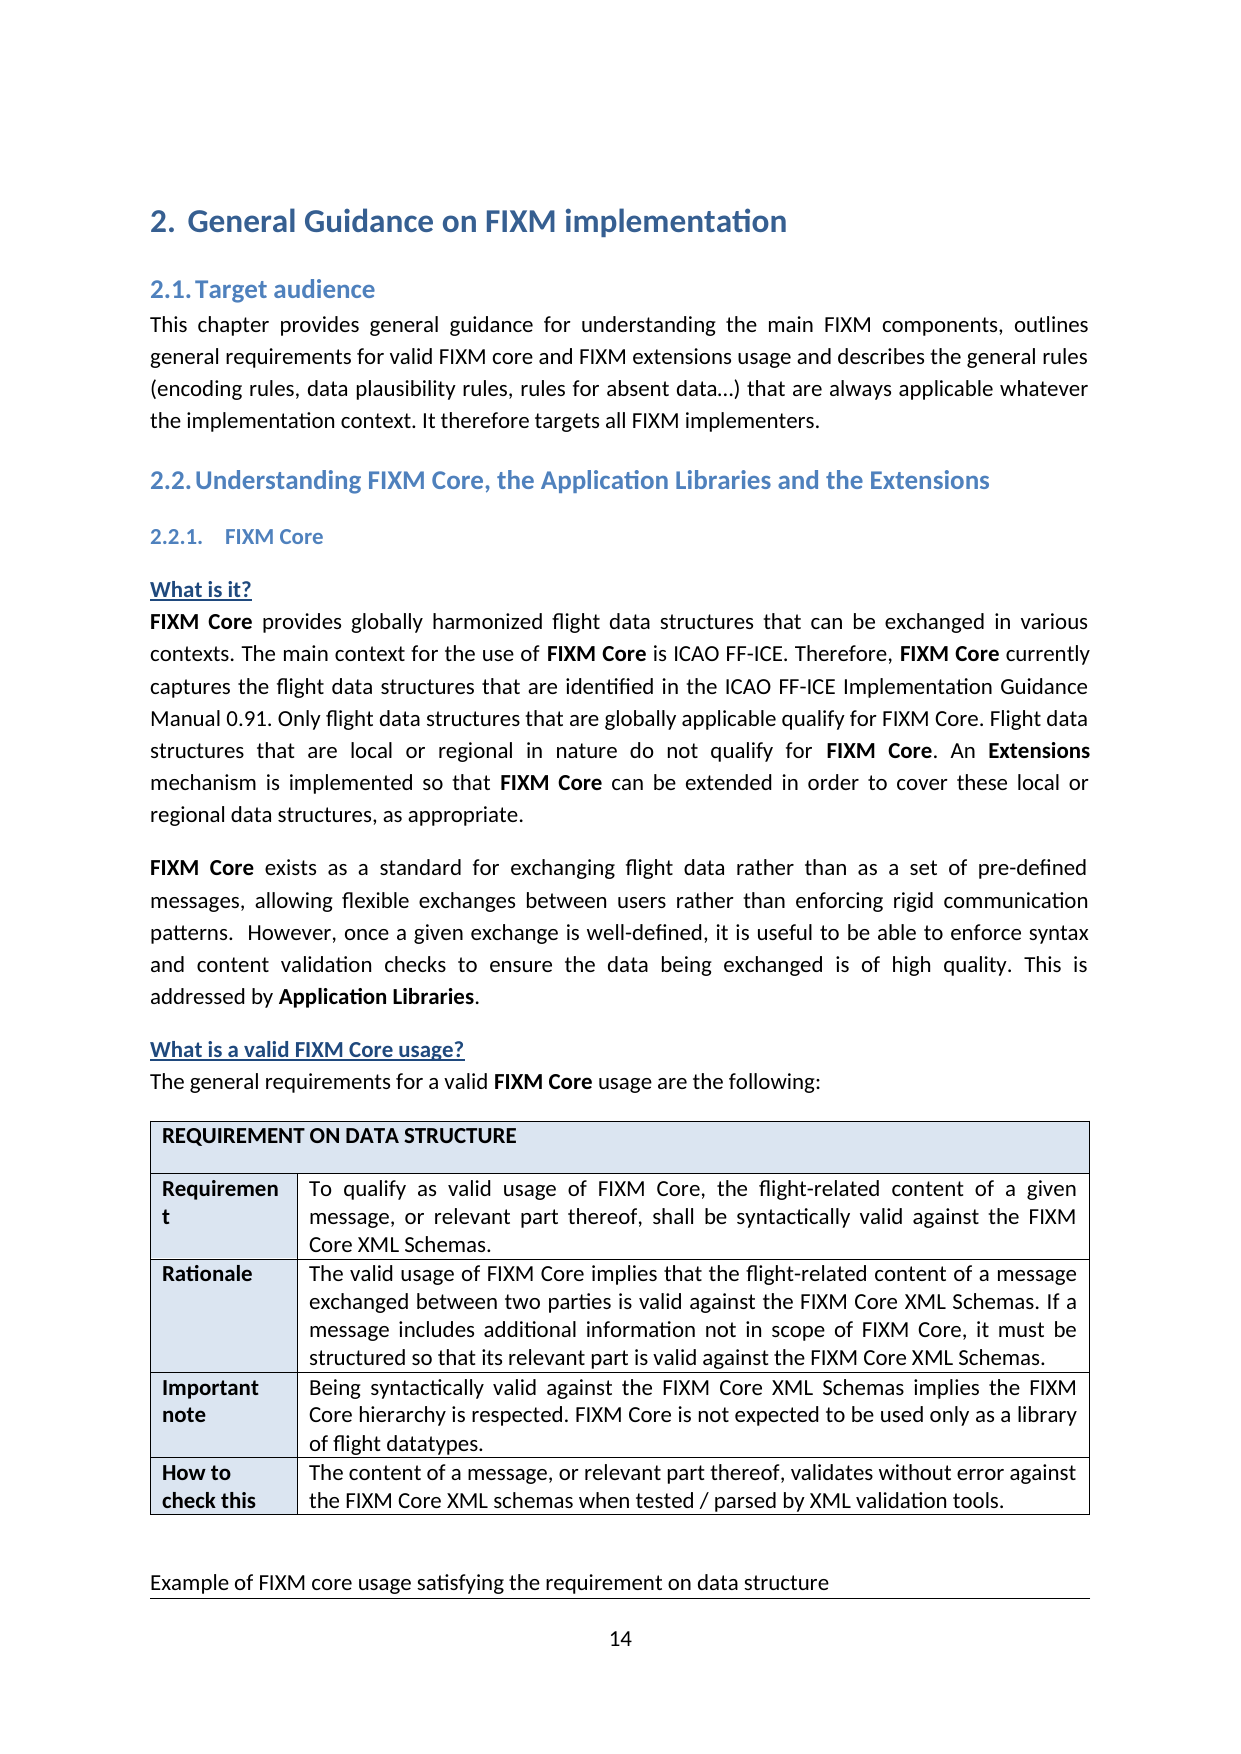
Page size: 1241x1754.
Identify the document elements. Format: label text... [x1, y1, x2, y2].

table_cell Important note [151, 1373, 297, 1457]
subtitle Target audience [150, 272, 1090, 305]
table_cell The content of a message, or relevant part thereof, validates without error against the FIXM Core XML schemas when tested / parsed by XML validation tools. [298, 1458, 1089, 1514]
text This chapter provides general guidance for understanding the main FIXM components, outlines general requirements for valid FIXM core and FIXM extensions usage and describes the general rules (encoding rules, data plausibility rules, rules for absent data…) that are always applicable whatever the implementation context. It therefore targets all FIXM implementers. [150, 310, 1090, 434]
table_cell To qualify as valid usage of FIXM Core, the flight-related content of a given message, or relevant part thereof, shall be syntactically valid against the FIXM Core XML Schemas. [298, 1174, 1089, 1258]
subtitle General Guidance on FIXM implementation [150, 200, 1090, 241]
text The general requirements for a valid FIXM Core usage are the following: [150, 1067, 1090, 1096]
table_cell Being syntactically valid against the FIXM Core XML Schemas implies the FIXM Core hierarchy is respected. FIXM Core is not expected to be used only as a library of flight datatypes. [298, 1373, 1089, 1457]
subtitle Understanding FIXM Core, the Application Libraries and the Extensions [150, 463, 1090, 496]
subtitle FIXM Core [150, 522, 1090, 550]
table_cell Requirement [151, 1174, 297, 1258]
table_cell How to check this [151, 1458, 297, 1514]
subtitle What is a valid FIXM Core usage? [150, 1035, 1090, 1063]
table_header REQUIREMENT ON DATA STRUCTURE [151, 1122, 1089, 1173]
table_cell Rationale [151, 1260, 297, 1372]
text Example of FIXM core usage satisfying the requirement on data structure [150, 1568, 1090, 1598]
text FIXM Core provides globally harmonized flight data structures that can be exchanged in various contexts. The main context for the use of FIXM Core is ICAO FF-ICE. Therefore, FIXM Core currently captures the flight data structures that are identified in the ICAO FF-ICE Implementation Guidance Manual 0.91. Only flight data structures that are globally applicable qualify for FIXM Core. Flight data structures that are local or regional in nature do not qualify for FIXM Core. An Extensions mechanism is implemented so that FIXM Core can be extended in order to cover these local or regional data structures, as appropriate. [150, 607, 1090, 828]
table_cell The valid usage of FIXM Core implies that the flight-related content of a message exchanged between two parties is valid against the FIXM Core XML Schemas. If a message includes additional information not in scope of FIXM Core, it must be structured so that its relevant part is valid against the FIXM Core XML Schemas. [298, 1260, 1089, 1372]
subtitle What is it? [150, 575, 1090, 603]
text FIXM Core exists as a standard for exchanging flight data rather than as a set of pre-defined messages, allowing flexible exchanges between users rather than enforcing rigid communication patterns. However, once a given exchange is well-defined, it is useful to be able to enforce syntax and content validation checks to ensure the data being exchanged is of high quality. This is addressed by Application Libraries. [150, 853, 1090, 1010]
